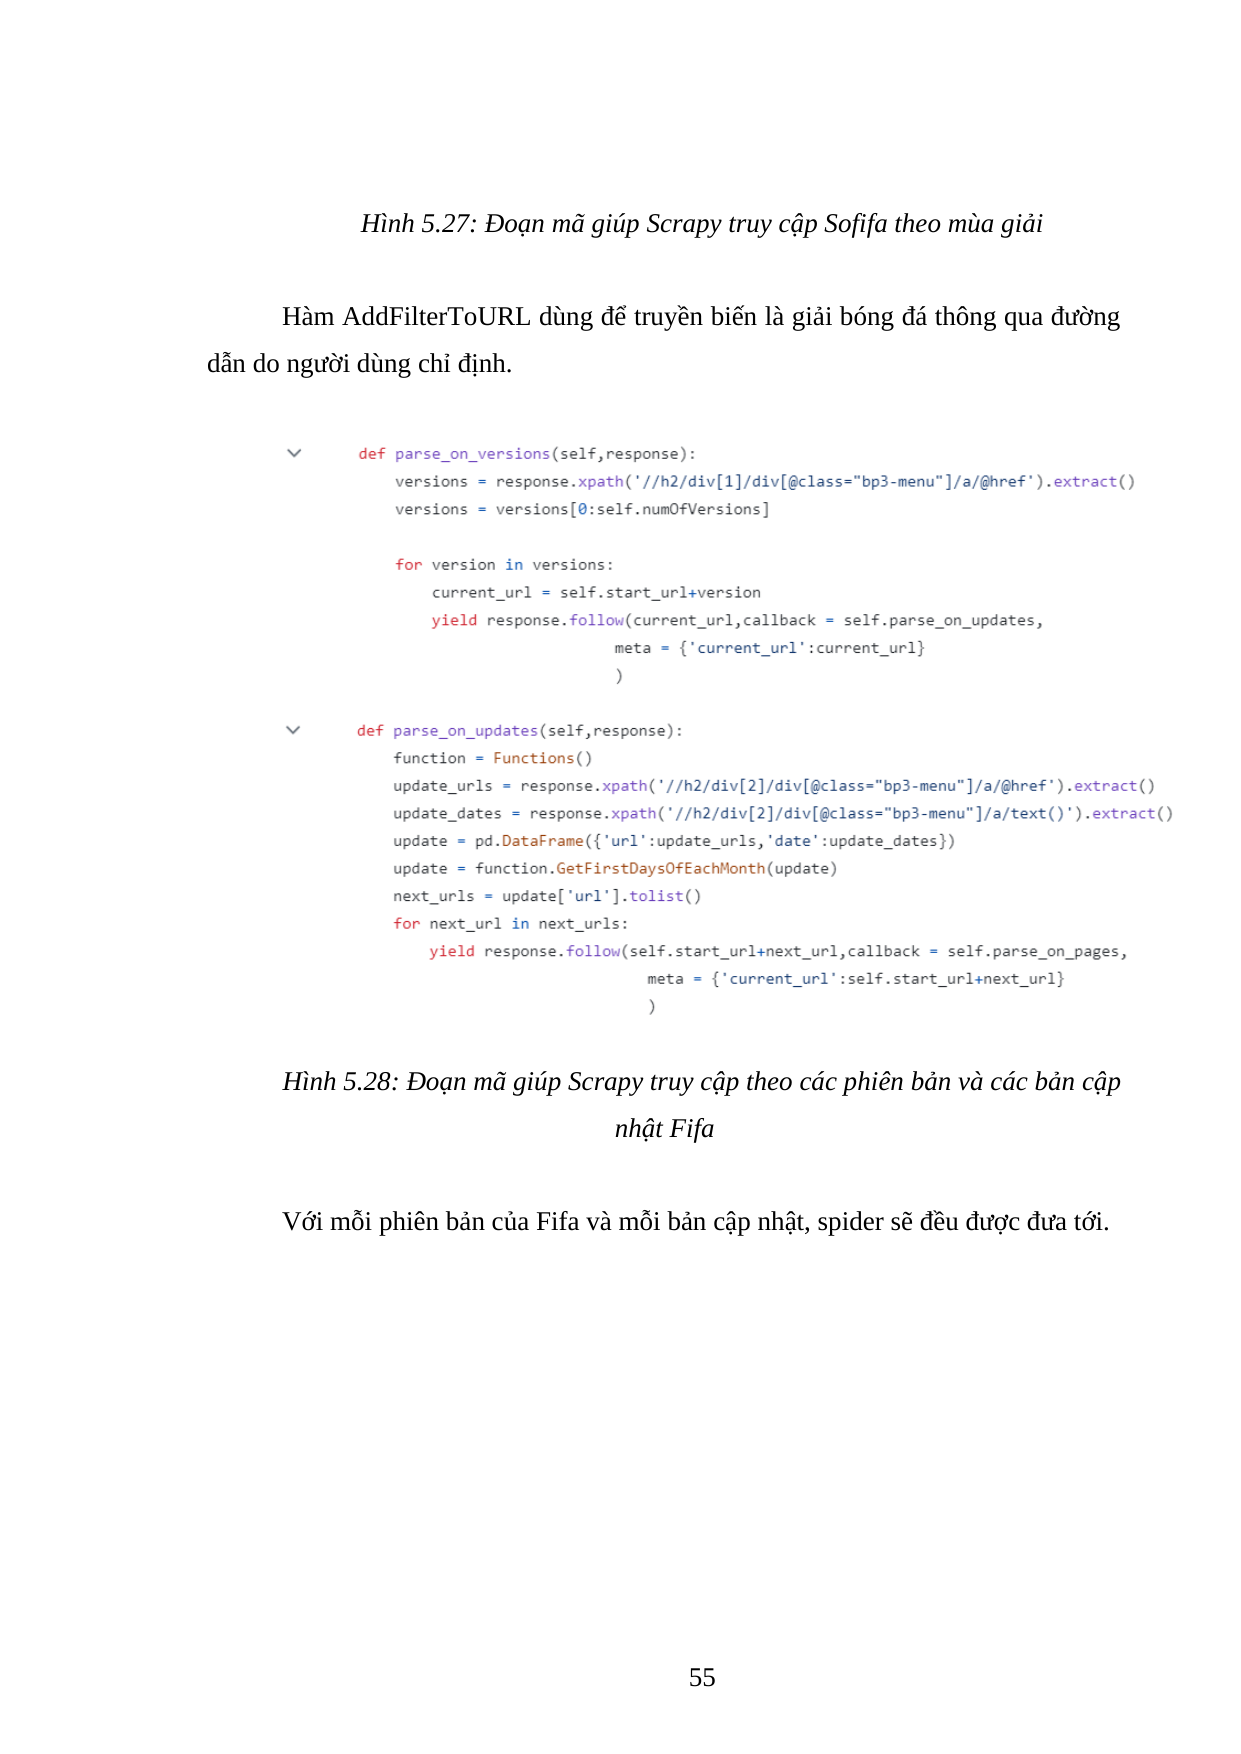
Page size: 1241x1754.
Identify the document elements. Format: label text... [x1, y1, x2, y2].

picture [281, 717, 1198, 1050]
text Hàm AddFilterToURL dùng để truyền biến là giải bóng đá thông qua đường dẫn do người dùng chỉ định. [207, 300, 1122, 378]
text Với mỗi phiên bản của Fifa và mỗi bản cập nhật, spider sẽ đều được đưa tới. [207, 1205, 1122, 1236]
text Hình 5.28: Đoạn mã giúp Scrapy truy cập theo các phiên bản và các bản cập nhật Fifa [207, 1065, 1122, 1143]
text Hình 5.27: Đoạn mã giúp Scrapy truy cập Sofifa theo mùa giải [207, 207, 1122, 238]
picture [281, 440, 1198, 703]
